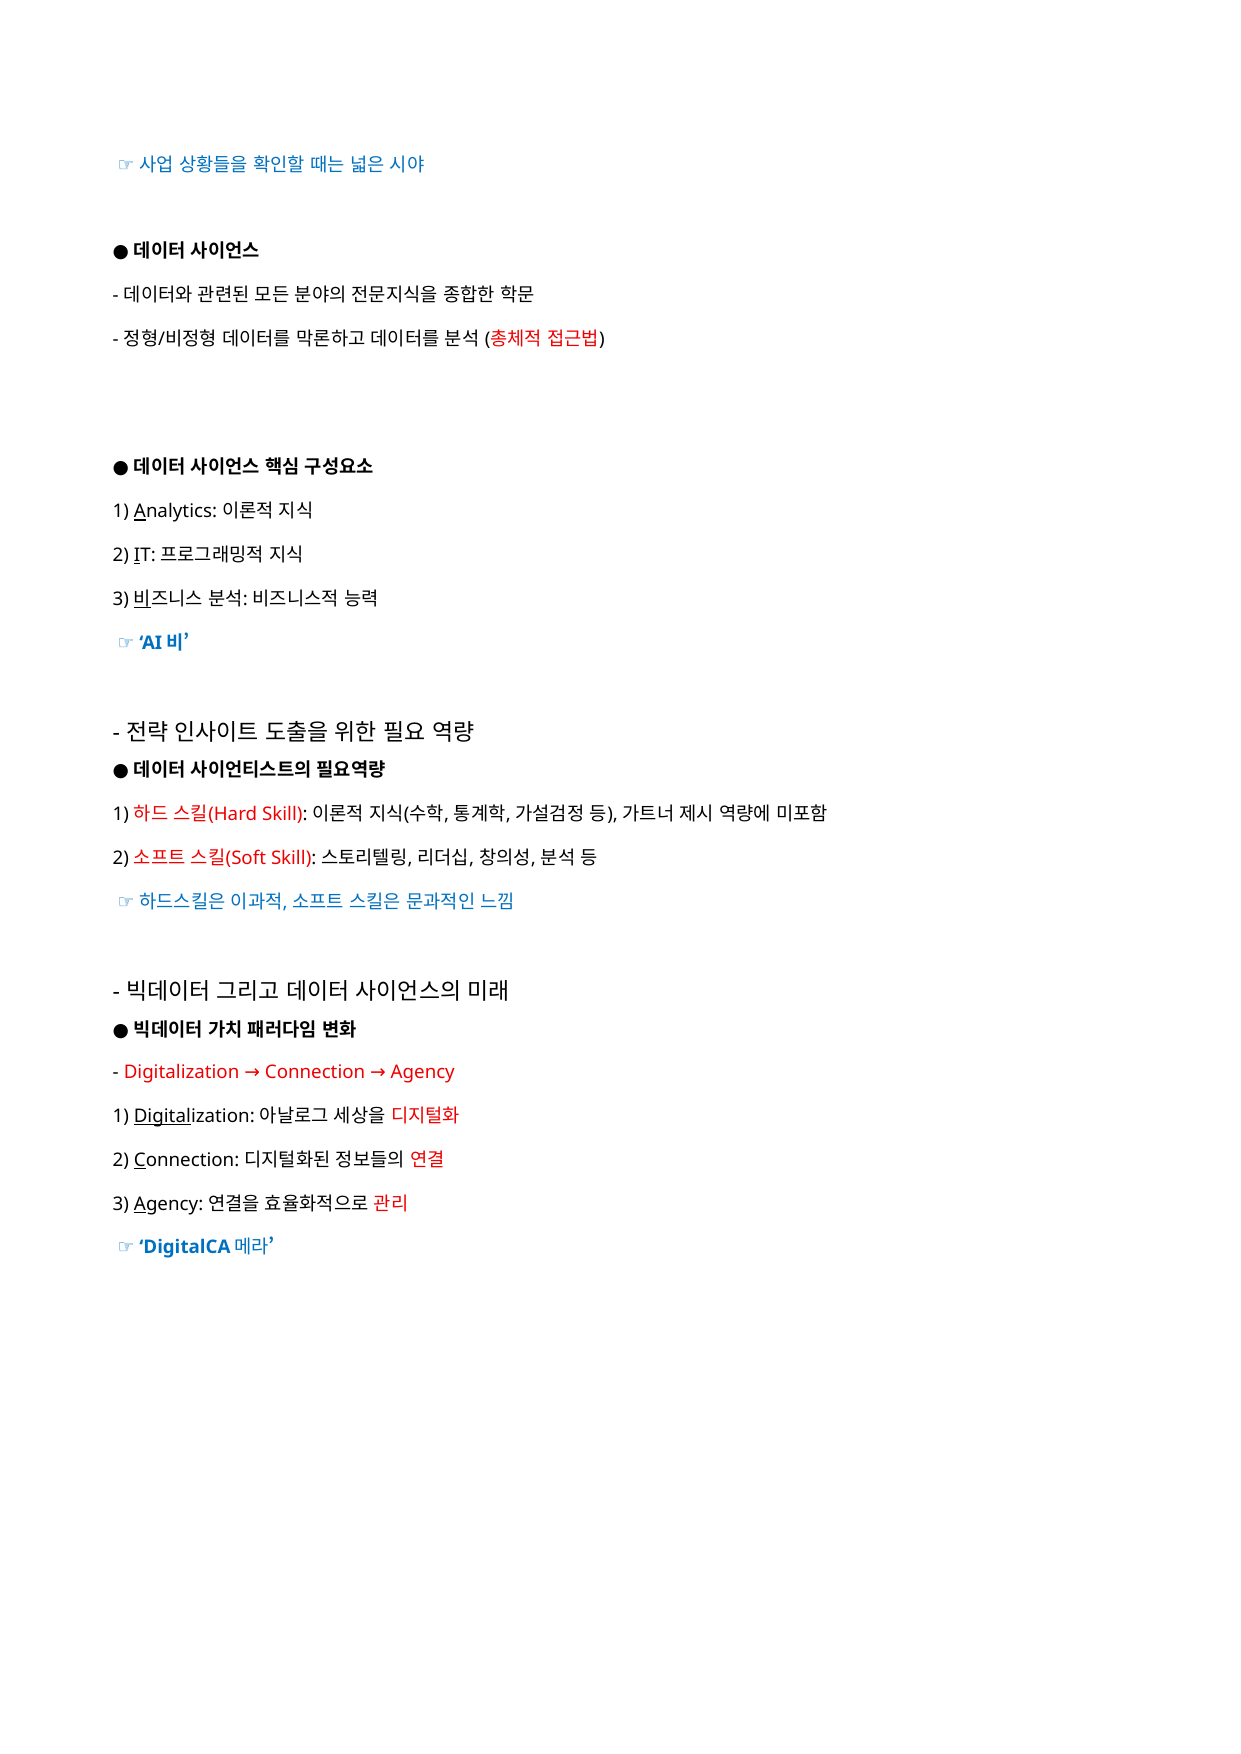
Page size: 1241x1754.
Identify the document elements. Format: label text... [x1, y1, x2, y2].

text 2) 소프트 스킬(Soft Skill): 스토리텔링, 리더십, 창의성, 분석 등 [112, 843, 1128, 870]
text - 정형/비정형 데이터를 막론하고 데이터를 분석 (총체적 접근법) [112, 324, 1128, 351]
text 2) IT: 프로그래밍적 지식 [112, 540, 1128, 567]
text - 데이터와 관련된 모든 분야의 전문지식을 종합한 학문 [112, 280, 1128, 307]
text 1) 하드 스킬(Hard Skill): 이론적 지식(수학, 통계학, 가설검정 등), 가트너 제시 역량에 미포함 [112, 799, 1128, 826]
text 2) Connection: 디지털화된 정보들의 연결 [112, 1144, 1128, 1171]
text ☞ ‘DigitalCA메라’ [112, 1232, 1128, 1259]
subtitle - 빅데이터 그리고 데이터 사이언스의 미래 [112, 973, 1128, 1006]
text ☞ ‘AI비’ [112, 627, 1128, 654]
text ☞ 하드스킬은 이과적, 소프트 스킬은 문과적인 느낌 [112, 887, 1128, 914]
text ● 데이터 사이언스 핵심 구성요소 [112, 452, 1128, 479]
text 1) Analytics: 이론적 지식 [112, 496, 1128, 523]
text ● 데이터 사이언티스트의 필요역량 [112, 755, 1128, 782]
subtitle - 전략 인사이트 도출을 위한 필요 역량 [112, 713, 1128, 747]
text 1) Digitalization: 아날로그 세상을 디지털화 [112, 1100, 1128, 1128]
text ● 빅데이터 가치 패러다임 변화 [112, 1014, 1128, 1042]
text ● 데이터 사이언스 [112, 236, 1128, 263]
text 3) Agency: 연결을 효율화적으로 관리 [112, 1188, 1128, 1215]
text 3) 비즈니스 분석: 비즈니스적 능력 [112, 583, 1128, 611]
text - Digitalization → Connection → Agency [112, 1058, 1128, 1084]
text ☞ 사업 상황들을 확인할 때는 넓은 시야 [112, 150, 1128, 177]
